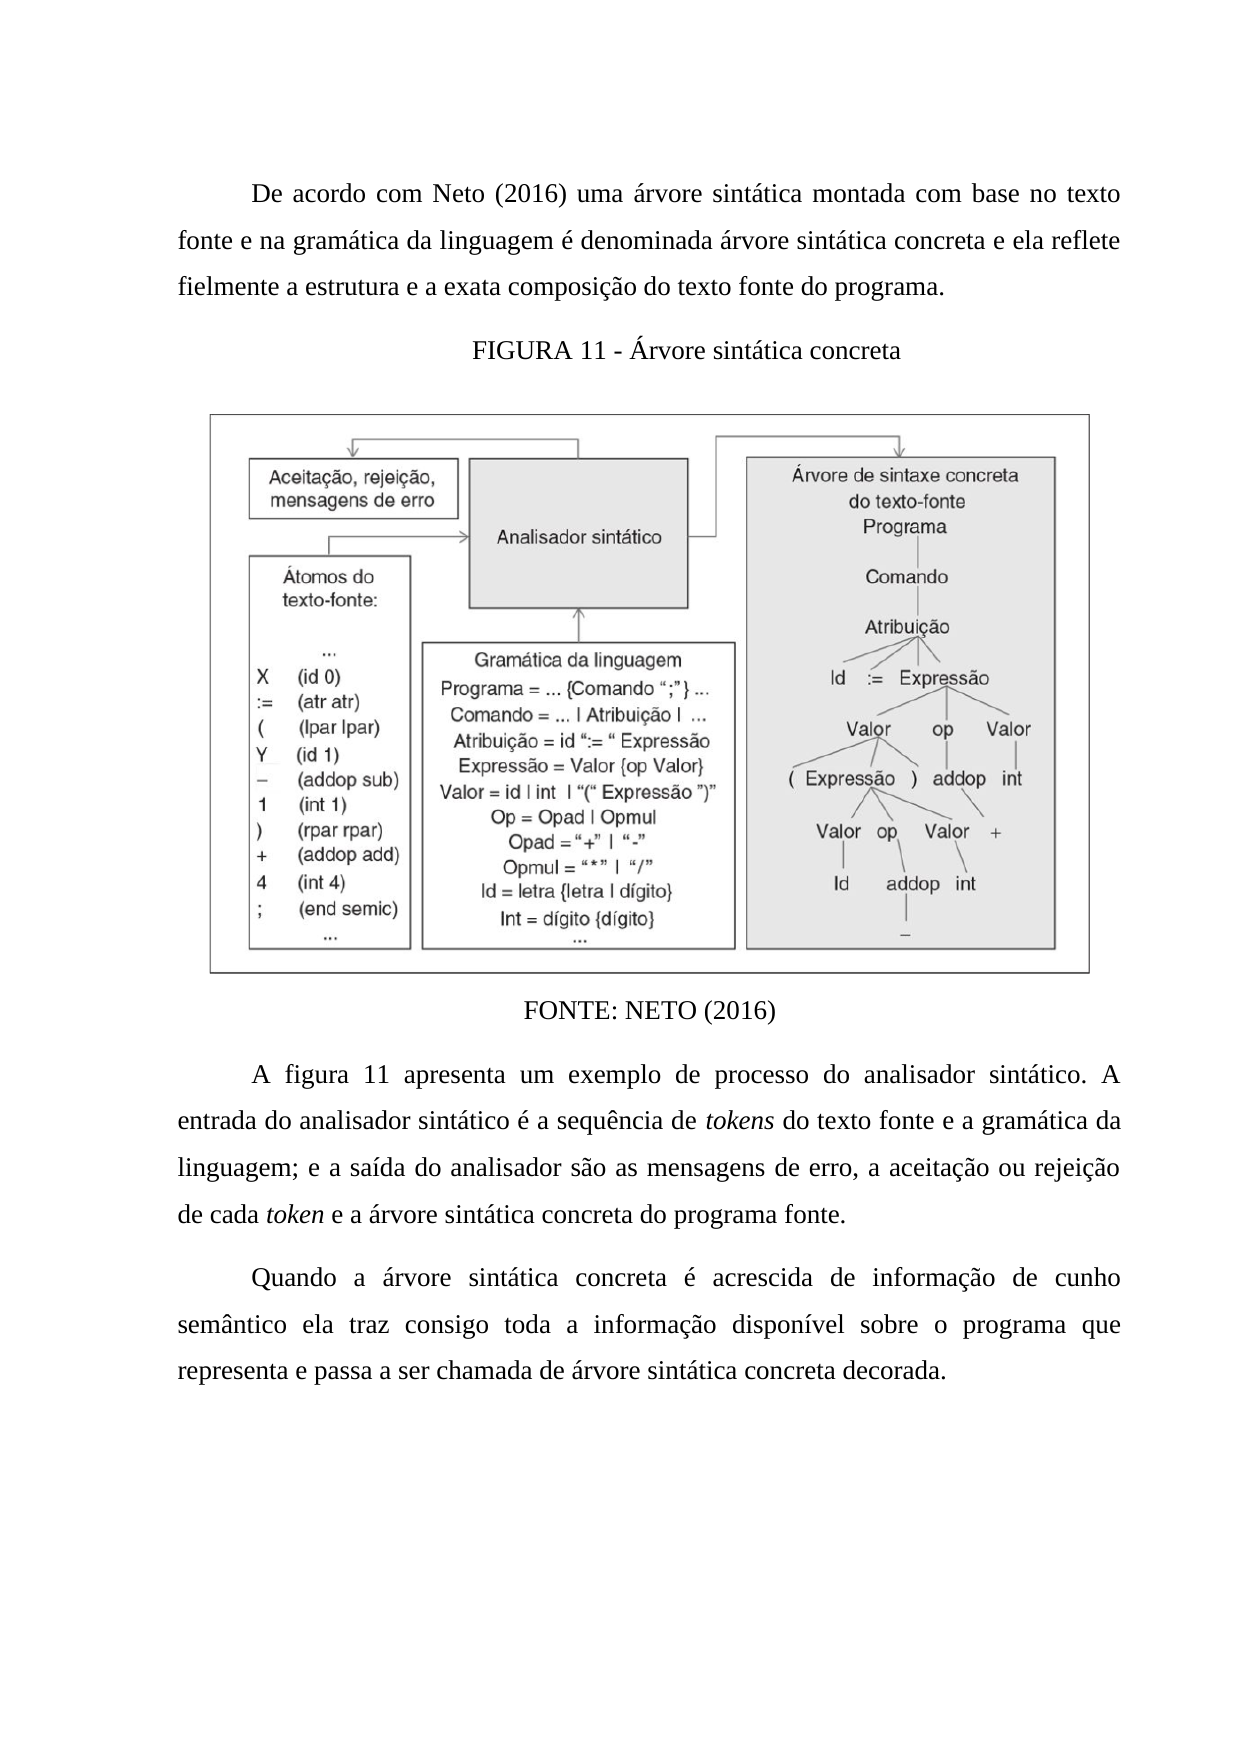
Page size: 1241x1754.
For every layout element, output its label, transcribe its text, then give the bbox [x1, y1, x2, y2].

text A figura 11 apresenta um exemplo de processo do analisador sintático. A entrada do analisador sintático é a sequência de tokens do texto fonte e a gramática da linguagem; e a saída do analisador são as mensagens de erro, a aceitação ou rejeição de cada token e a árvore sintática concreta do programa fonte. [177, 1058, 1122, 1229]
text De acordo com Neto (2016) uma árvore sintática montada com base no texto fonte e na gramática da linguagem é denominada árvore sintática concreta e ela reflete fielmente a estrutura e a exata composição do texto fonte do programa. [177, 177, 1122, 302]
text FIGURA 11 - Árvore sintática concreta [177, 334, 1122, 365]
text Quando a árvore sintática concreta é acrescida de informação de cunho semântico ela traz consigo toda a informação disponível sobre o programa que representa e passa a ser chamada de árvore sintática concreta decorada. [177, 1261, 1122, 1386]
picture [198, 401, 1101, 979]
